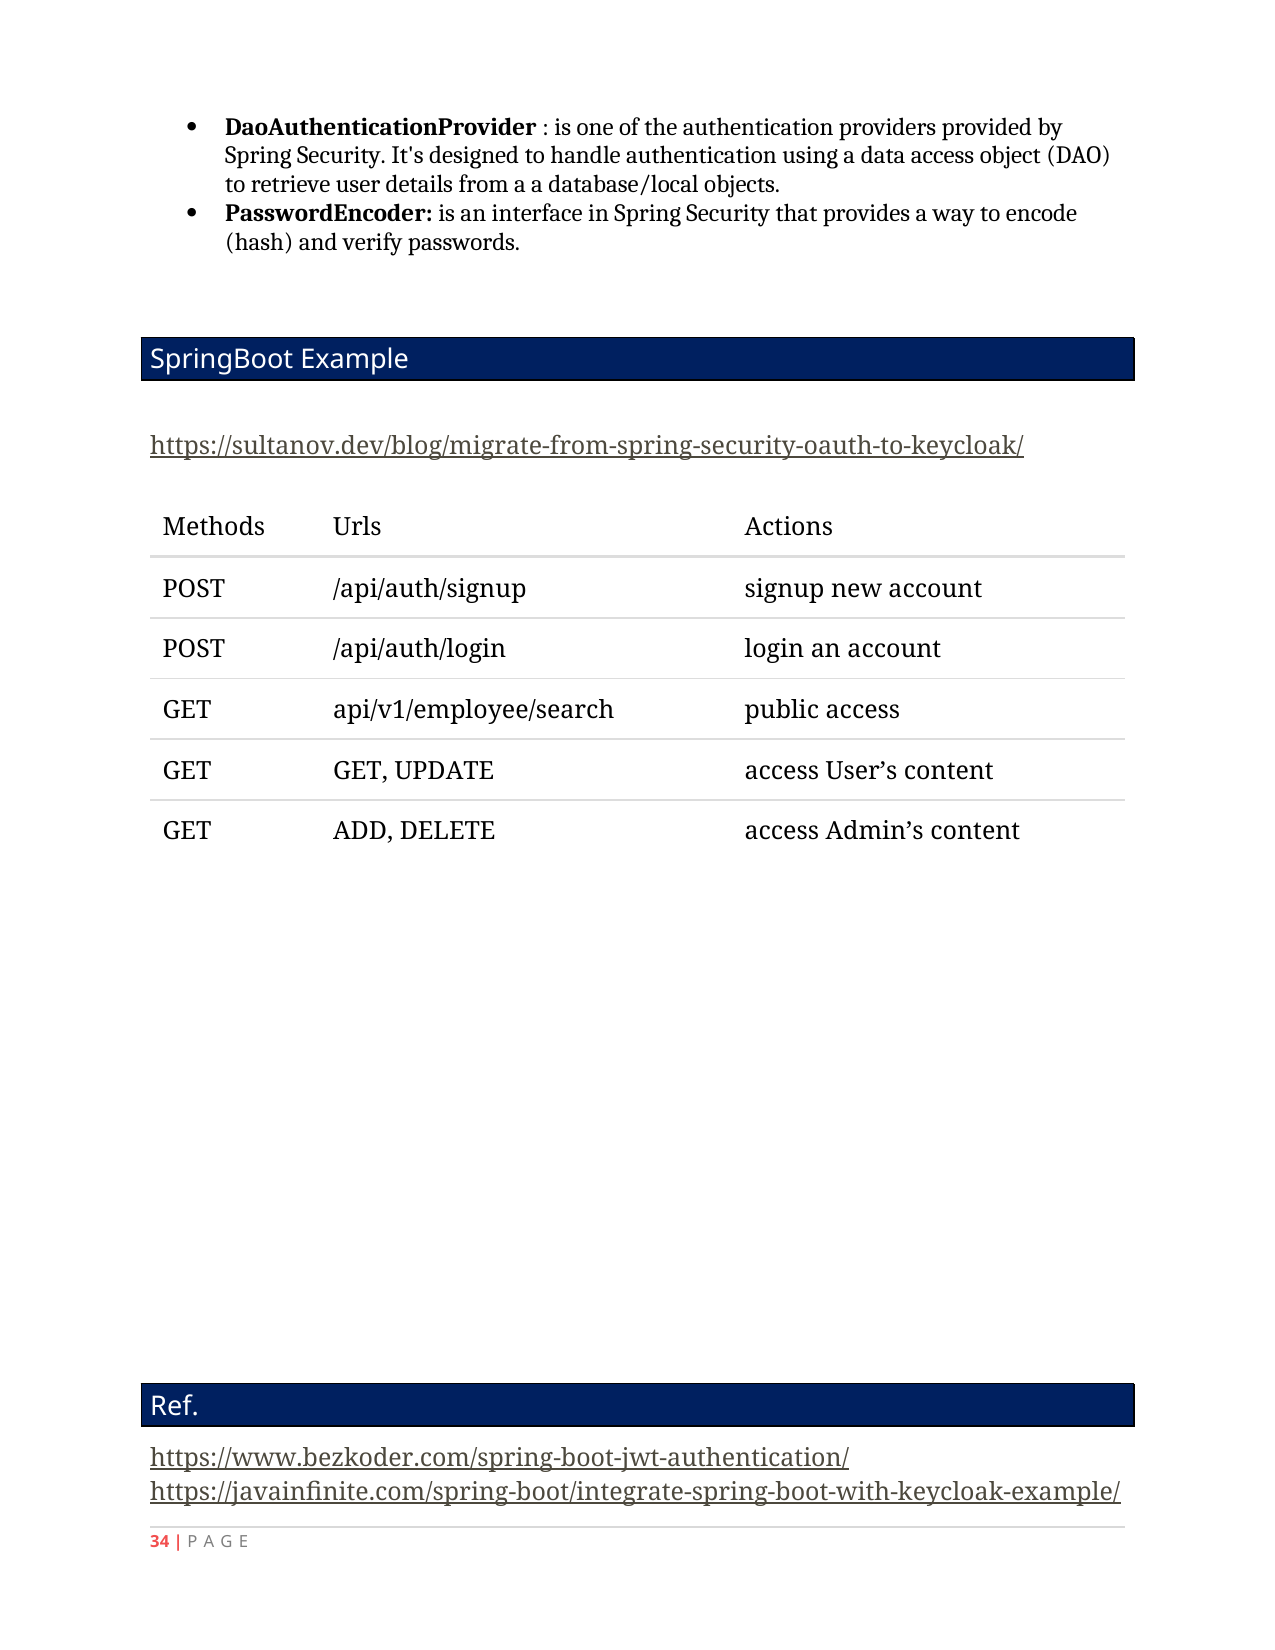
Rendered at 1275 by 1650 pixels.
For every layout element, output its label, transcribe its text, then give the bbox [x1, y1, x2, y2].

table_cell GET [150, 801, 320, 859]
table_cell GET, UPDATE [320, 740, 732, 799]
table_cell signup new account [732, 558, 1125, 617]
table_cell ADD, DELETE [320, 801, 732, 859]
list DaoAuthenticationProvider : is one of the authentication providers provided by Spring Security. It's designed to handle authentication using a data access object (DAO) to retrieve user details from a a database/local objects. [187, 112, 1125, 199]
table_cell GET [150, 679, 320, 738]
subtitle SpringBoot Example [142, 338, 1133, 379]
table_cell login an account [732, 619, 1125, 678]
text https://javainfinite.com/spring-boot/integrate-spring-boot-with-keycloak-example/ [150, 1474, 1125, 1508]
table_header Actions [732, 496, 1125, 555]
table_header Urls [320, 496, 732, 555]
table_cell api/v1/employee/search [320, 679, 732, 738]
table_cell access Admin’s content [732, 801, 1125, 859]
table_cell access User’s content [732, 740, 1125, 799]
table_header Methods [150, 496, 320, 555]
list PasswordEncoder: is an interface in Spring Security that provides a way to encode (hash) and verify passwords. [187, 199, 1125, 256]
table_cell POST [150, 558, 320, 617]
subtitle Ref. [142, 1384, 1133, 1425]
table_cell /api/auth/login [320, 619, 732, 678]
table_cell /api/auth/signup [320, 558, 732, 617]
text https://www.bezkoder.com/spring-boot-jwt-authentication/ [150, 1439, 1125, 1474]
table_cell public access [732, 679, 1125, 738]
table_cell GET [150, 740, 320, 799]
table_cell POST [150, 619, 320, 678]
text https://sultanov.dev/blog/migrate-from-spring-security-oauth-to-keycloak/ [150, 428, 1125, 462]
